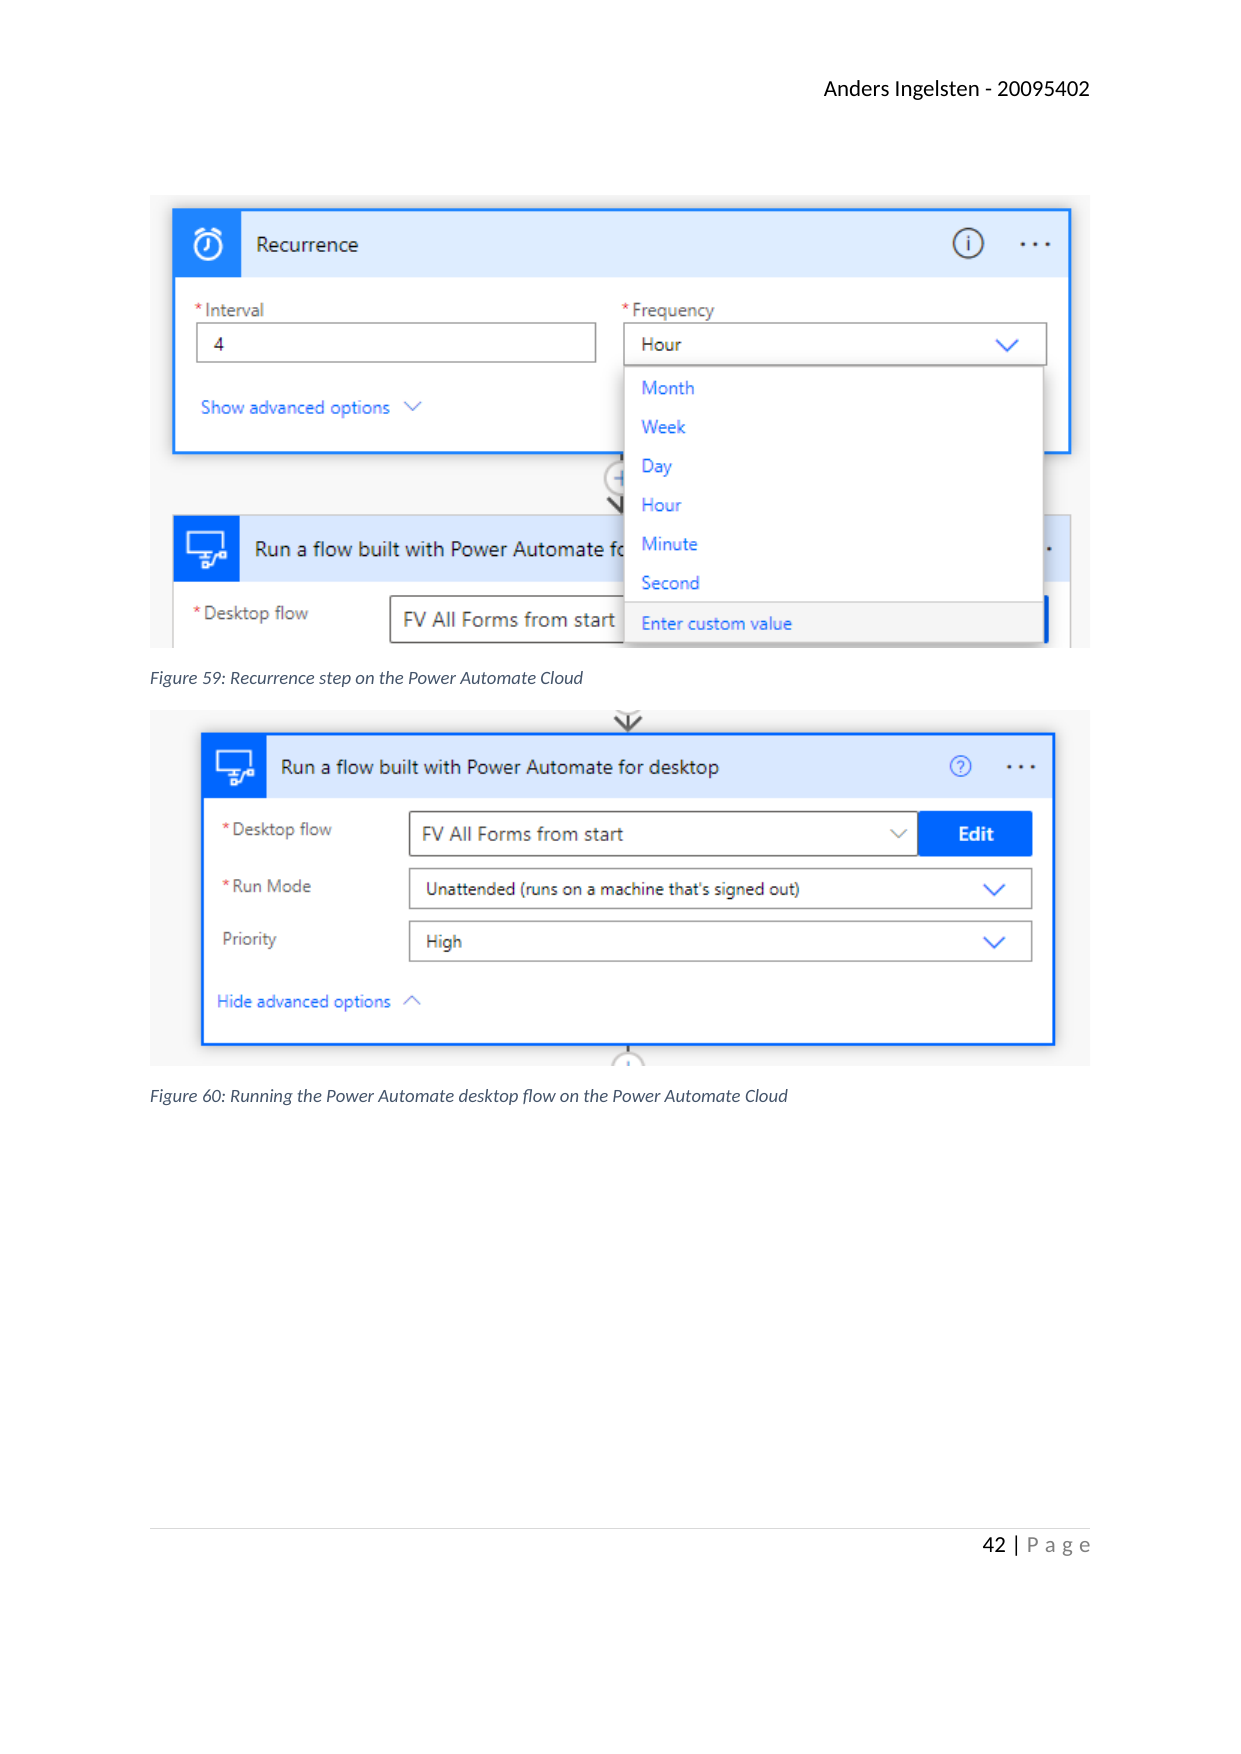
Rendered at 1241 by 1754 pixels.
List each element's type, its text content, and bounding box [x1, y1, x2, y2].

picture [150, 195, 1091, 648]
picture [150, 710, 1091, 1066]
